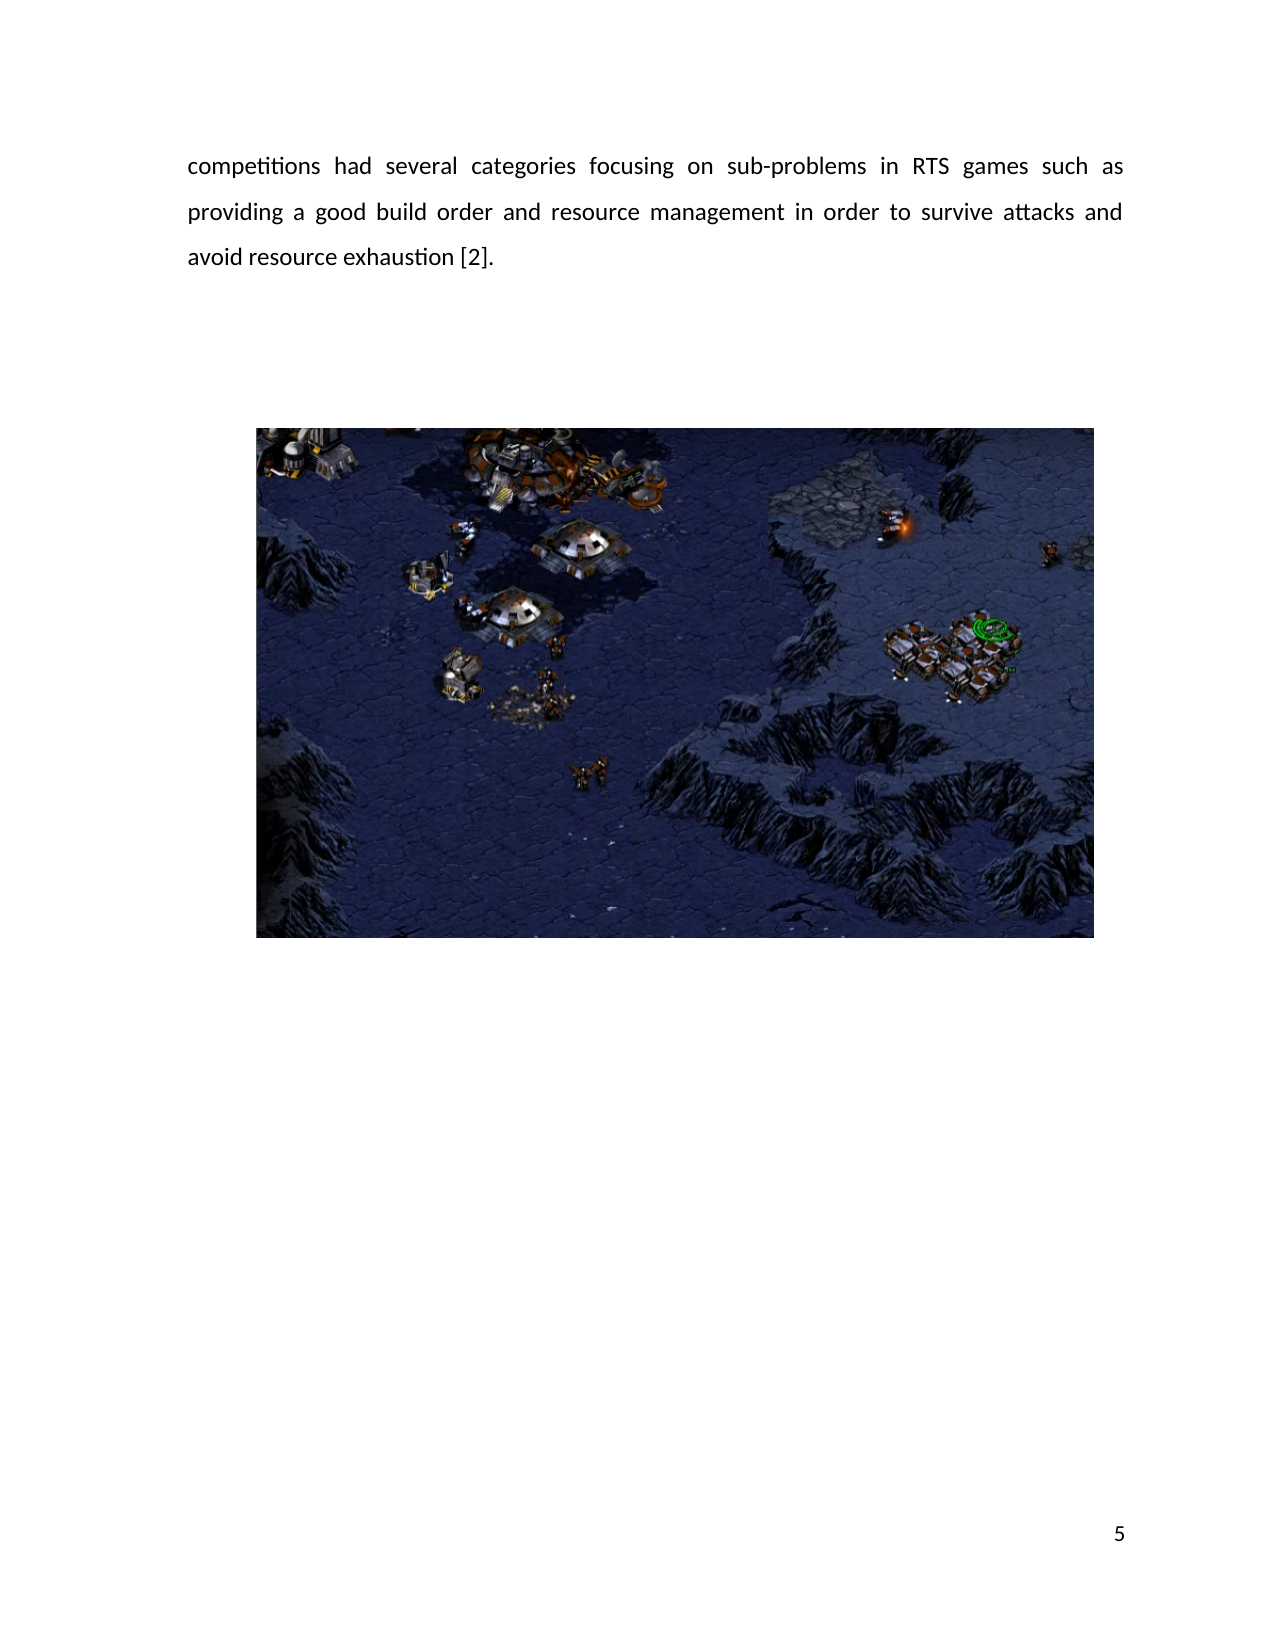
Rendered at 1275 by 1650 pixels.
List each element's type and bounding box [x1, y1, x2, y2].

picture [256, 428, 1094, 938]
text [187, 150, 1125, 272]
